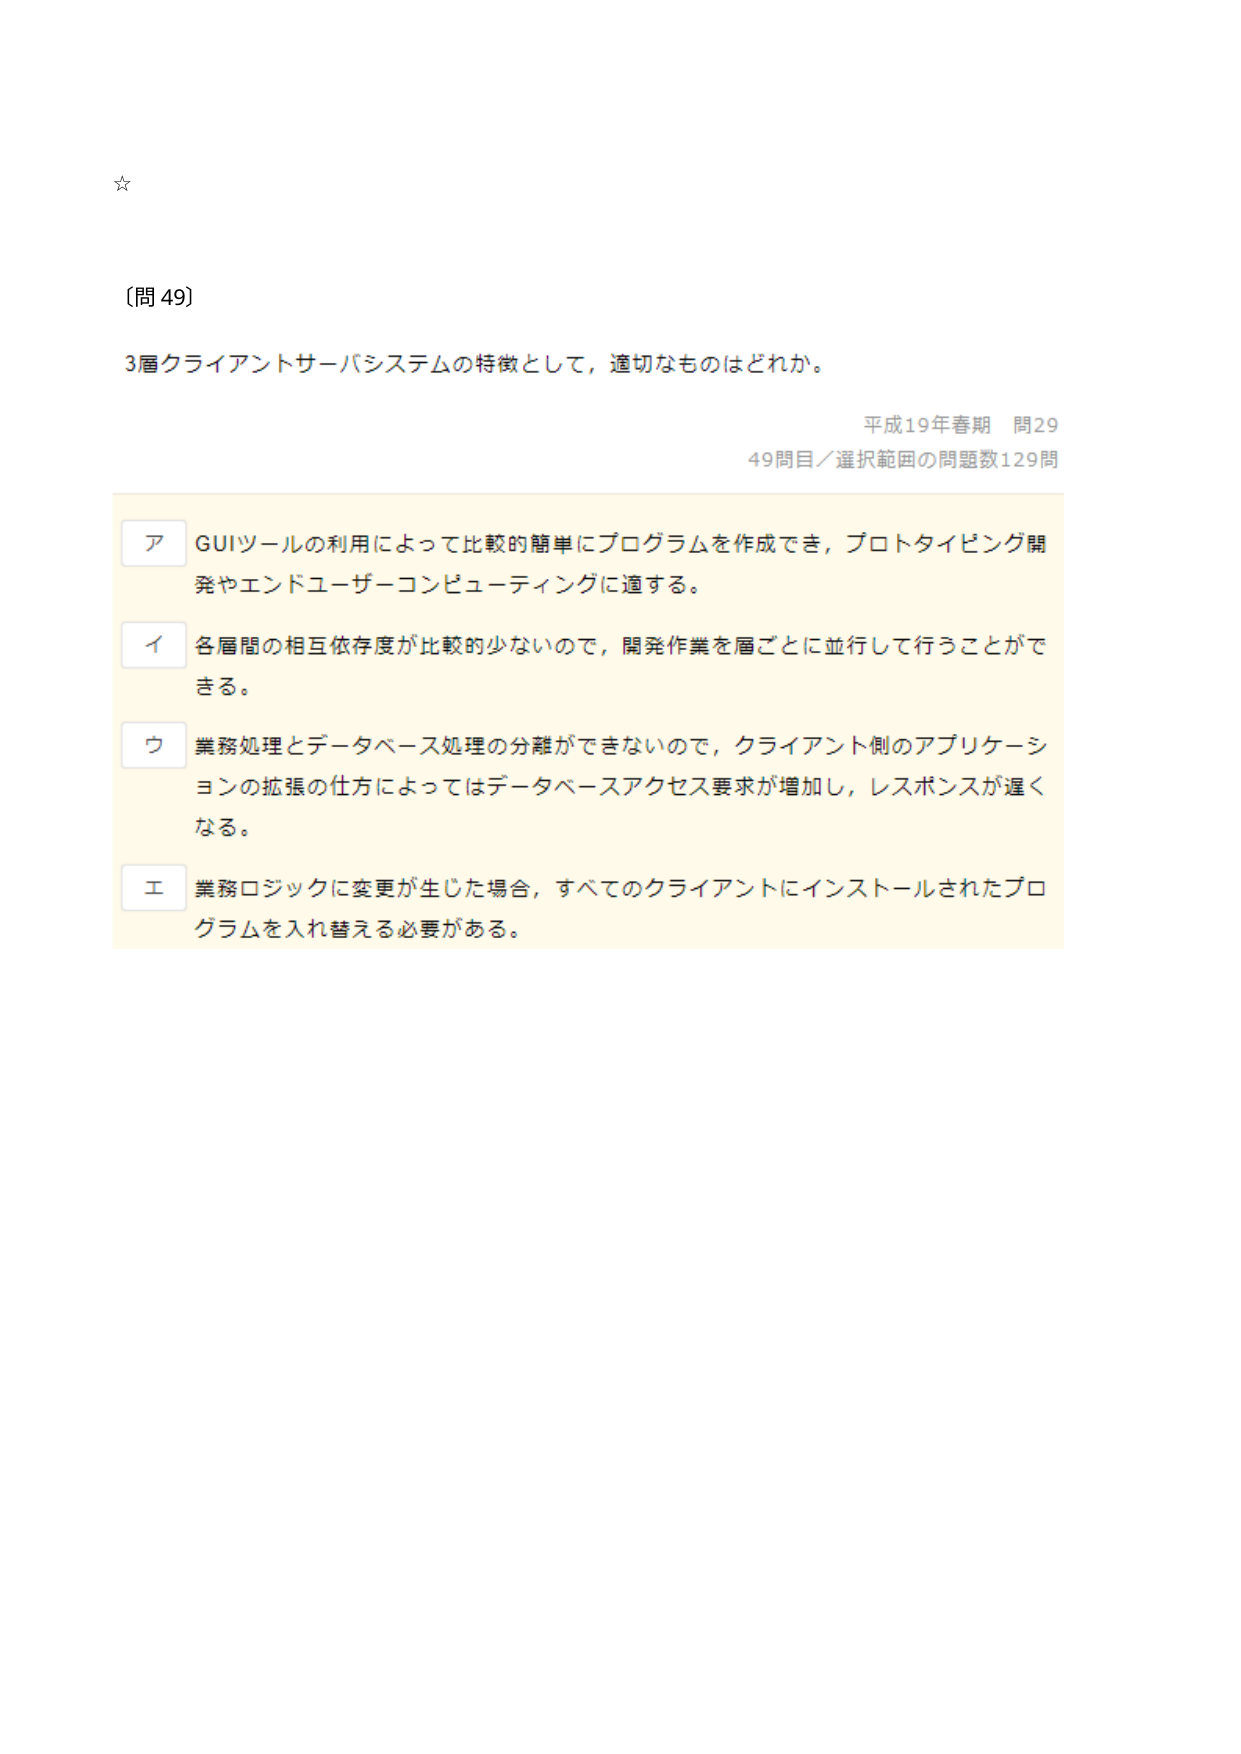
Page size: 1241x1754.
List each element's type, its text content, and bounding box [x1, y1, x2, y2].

text 〔問49〕 [112, 277, 1128, 314]
text ☆ [112, 164, 1128, 202]
picture [112, 352, 1065, 949]
